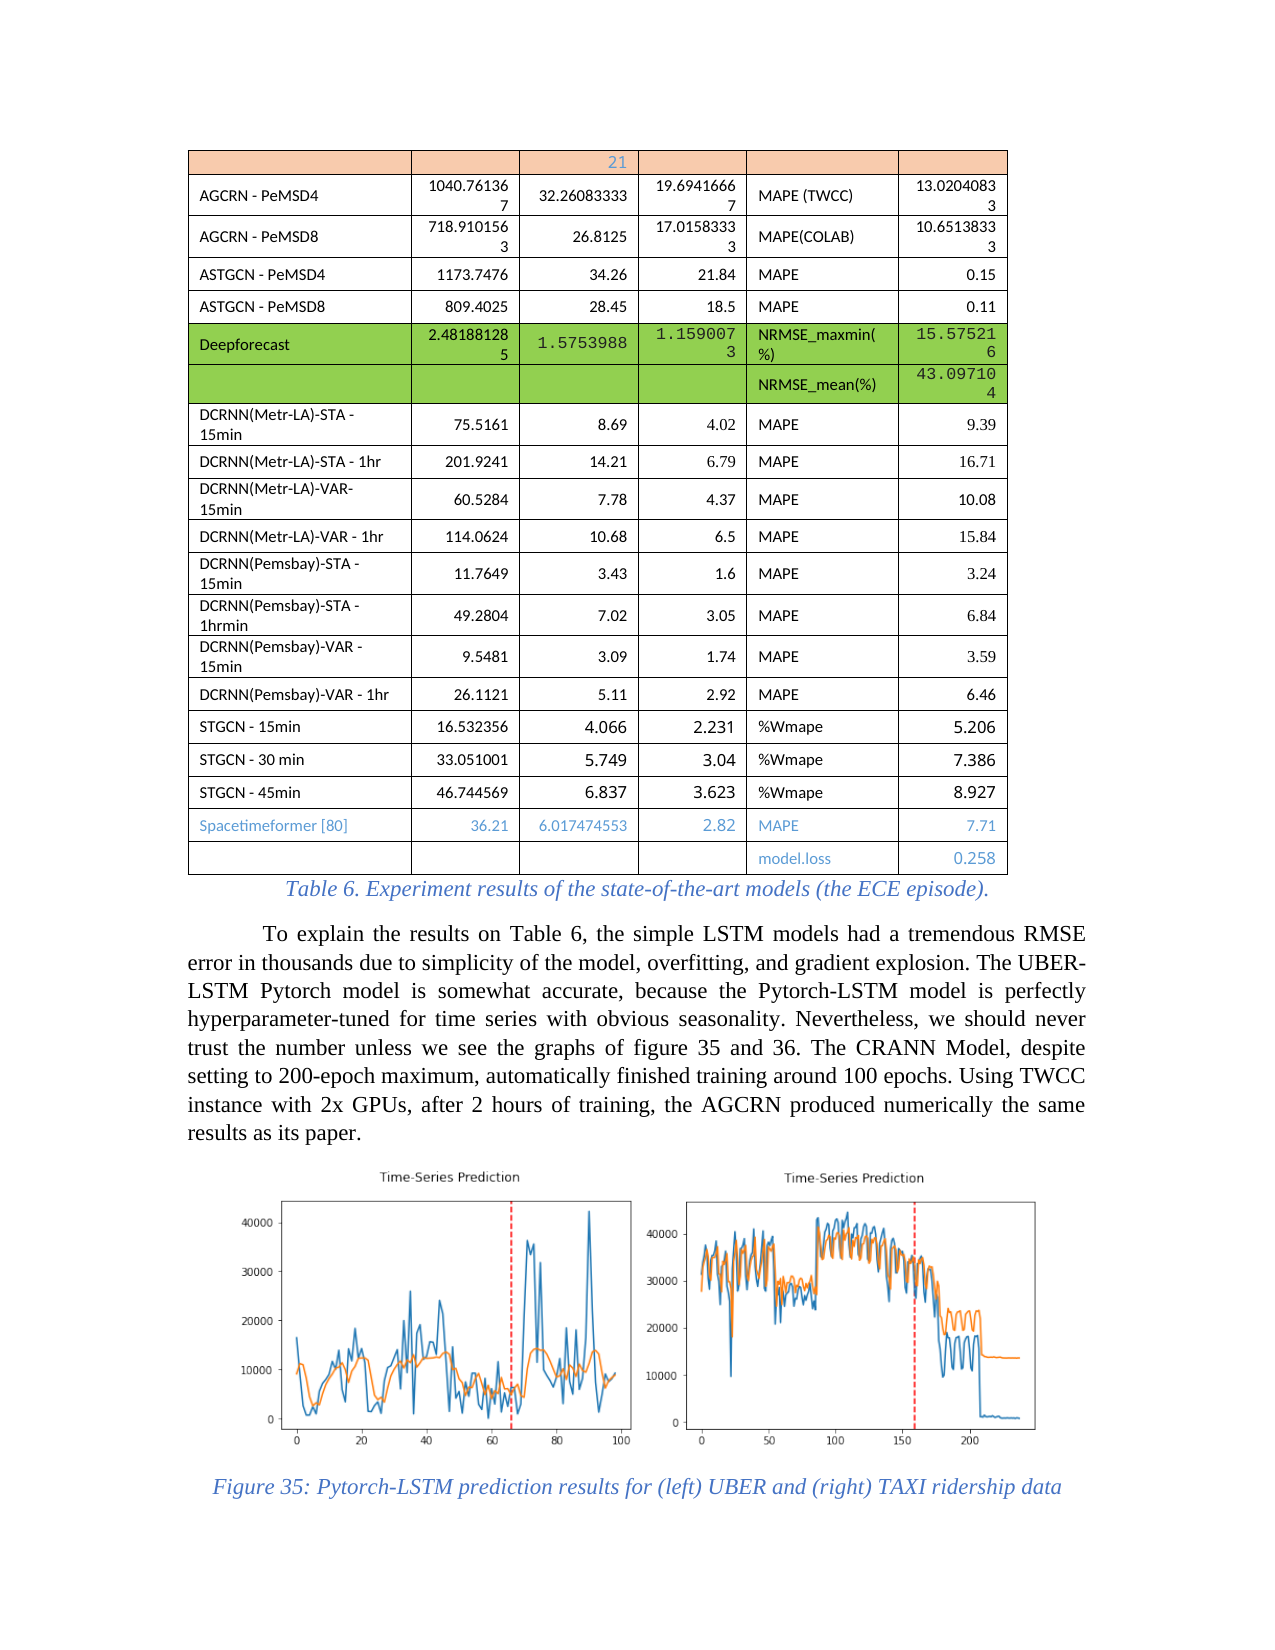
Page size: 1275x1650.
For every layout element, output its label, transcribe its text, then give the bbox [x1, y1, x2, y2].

table_cell 8.927 [899, 777, 1007, 808]
table_cell 14.21 [520, 446, 638, 478]
table_cell 6.837 [520, 777, 638, 808]
table_cell 10.68 [520, 520, 638, 552]
table_cell model.loss [747, 842, 898, 874]
table_cell 6.79 [639, 446, 746, 478]
table_cell 11.7649 [412, 553, 519, 594]
table_cell 6.84 [899, 595, 1007, 635]
table_cell DCRNN(Metr-LA)-STA - 1hr [189, 446, 411, 478]
table_cell 3.09 [520, 636, 638, 677]
table_cell 718.9101563 [412, 216, 519, 257]
table_cell [412, 842, 519, 874]
table_cell MAPE [747, 258, 898, 290]
table_cell NRMSE_maxmin(%) [747, 324, 898, 364]
table_cell DCRNN(Pemsbay)-VAR - 15min [189, 636, 411, 677]
table_cell 114.0624 [412, 520, 519, 552]
table_cell MAPE [747, 678, 898, 710]
table_cell MAPE [747, 446, 898, 478]
table_cell AGCRN - PeMSD8 [189, 216, 411, 257]
table_cell MAPE [747, 520, 898, 552]
table_cell 3.623 [639, 777, 746, 808]
table_cell 3.59 [899, 636, 1007, 677]
table_cell 43.097104 [899, 365, 1007, 403]
table_cell 1040.761367 [412, 175, 519, 215]
table_cell 75.5161 [412, 404, 519, 445]
table_cell 1.6 [639, 553, 746, 594]
table_cell 15.575216 [899, 324, 1007, 364]
table_cell MAPE [747, 636, 898, 677]
picture [233, 1164, 1042, 1454]
table_cell DCRNN(Pemsbay)-STA - 1hrmin [189, 595, 411, 635]
table_cell 8.69 [520, 404, 638, 445]
table_cell MAPE [747, 553, 898, 594]
table_cell MAPE(COLAB) [747, 216, 898, 257]
table_cell [639, 365, 746, 403]
table_cell 3.05 [639, 151, 746, 174]
table_cell 0.11 [899, 291, 1007, 323]
table_cell 5.11 [520, 678, 638, 710]
table_cell %Wmape [747, 744, 898, 776]
table_cell DCRNN(Metr-LA)-VAR - 1hr [189, 520, 411, 552]
table_cell NRMSE_mean(%) [747, 365, 898, 403]
table_cell MAPE [747, 595, 898, 635]
table_cell 9.5481 [412, 636, 519, 677]
table_cell 7.02 [520, 595, 638, 635]
table_cell [412, 365, 519, 403]
table_cell MAPE [747, 291, 898, 323]
table_cell 4.37 [639, 479, 746, 519]
table_cell 4.066 [520, 711, 638, 743]
table_cell 0.15 [899, 258, 1007, 290]
table_cell 2.231 [639, 711, 746, 743]
table_cell DCRNN(Metr-LA)-STA - 15min [189, 404, 411, 445]
table_cell [899, 151, 1007, 174]
table_cell 1.5753988 [520, 324, 638, 364]
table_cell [189, 151, 411, 174]
table_cell 49.2804 [412, 595, 519, 635]
table_cell 3.43 [520, 553, 638, 594]
table_cell MAPE [747, 809, 898, 841]
table_cell 33.63158961 [412, 151, 519, 174]
table_cell 10.65138333 [899, 216, 1007, 257]
table_cell [747, 151, 898, 174]
table_cell 21.84 [639, 258, 746, 290]
table_cell 5.799274921 [520, 151, 638, 174]
table_cell 5.749 [520, 744, 638, 776]
table_cell 33.051001 [412, 744, 519, 776]
text Figure 35: Pytorch-LSTM prediction results for (left) UBER and (right) TAXI ridership data [187, 1473, 1087, 1499]
table_cell 5.206 [899, 711, 1007, 743]
table_cell 26.1121 [412, 678, 519, 710]
table_cell 34.26 [520, 258, 638, 290]
table_cell 10.08 [899, 479, 1007, 519]
table_cell 7.386 [899, 744, 1007, 776]
text Table 6. Experiment results of the state-of-the-art models (the ECE episode). [187, 875, 1087, 901]
table_cell 16.532356 [412, 711, 519, 743]
table_cell 13.02040833 [899, 175, 1007, 215]
table_cell 3.24 [899, 553, 1007, 594]
table_cell %Wmape [747, 777, 898, 808]
table_cell %Wmape [747, 711, 898, 743]
table_cell 3.04 [639, 744, 746, 776]
table_cell DCRNN(Metr-LA)-VAR- 15min [189, 479, 411, 519]
table_cell MAPE [747, 479, 898, 519]
table_cell [189, 842, 411, 874]
table_cell 1.1590073 [639, 324, 746, 364]
table_cell 201.9241 [412, 446, 519, 478]
table_cell 1.74 [639, 636, 746, 677]
table_cell 60.5284 [412, 479, 519, 519]
table_cell ASTGCN - PeMSD4 [189, 258, 411, 290]
table_cell 6.5 [639, 520, 746, 552]
table_cell STGCN - 15min [189, 711, 411, 743]
table_cell 4.02 [639, 404, 746, 445]
table_cell 6.46 [899, 678, 1007, 710]
table_cell 16.71 [899, 446, 1007, 478]
table_cell 32.26083333 [520, 175, 638, 215]
table_cell STGCN - 45min [189, 777, 411, 808]
table_cell DCRNN(Pemsbay)-VAR - 1hr [189, 678, 411, 710]
table_cell DCRNN(Pemsbay)-STA - 15min [189, 553, 411, 594]
table_cell [189, 365, 411, 403]
table_cell 26.8125 [520, 216, 638, 257]
table_cell 7.78 [520, 479, 638, 519]
table_cell 1173.7476 [412, 258, 519, 290]
table_cell 18.5 [639, 291, 746, 323]
table_cell 3.05 [639, 595, 746, 635]
table_cell 19.69416667 [639, 175, 746, 215]
table_cell 7.71 [899, 809, 1007, 841]
table_cell AGCRN - PeMSD4 [189, 175, 411, 215]
table_cell Deepforecast [189, 324, 411, 364]
table_cell 17.01583333 [639, 216, 746, 257]
table_cell 15.84 [899, 520, 1007, 552]
table_cell 809.4025 [412, 291, 519, 323]
text To explain the results on Table 6, the simple LSTM models had a tremendous RMSE error in thousands due to simplicity of the model, overfitting, and gradient explosion. The UBER-LSTM Pytorch model is somewhat accurate, because the Pytorch-LSTM model is perfectly hyperparameter-tuned for time series with obvious seasonality. Nevertheless, we should never trust the number unless we see the graphs of figure 35 and 36. The CRANN Model, despite setting to 200-epoch maximum, automatically finished training around 100 epochs. Using TWCC instance with 2x GPUs, after 2 hours of training, the AGCRN produced numerically the same results as its paper. [187, 920, 1087, 1146]
table_cell 6.017474553 [520, 809, 638, 841]
table_cell 36.21 [412, 809, 519, 841]
table_cell [639, 842, 746, 874]
table_cell 46.744569 [412, 777, 519, 808]
table_cell 2.481881285 [412, 324, 519, 364]
table_cell ASTGCN - PeMSD8 [189, 291, 411, 323]
table_cell 2.82 [639, 809, 746, 841]
table_cell 0.258 [899, 842, 1007, 874]
table_cell 2.92 [639, 678, 746, 710]
table_cell Spacetimeformer [80] [189, 809, 411, 841]
table_cell MAPE [747, 404, 898, 445]
table_cell 9.39 [899, 404, 1007, 445]
table_cell STGCN - 30 min [189, 744, 411, 776]
table_cell 28.45 [520, 291, 638, 323]
table_cell [520, 365, 638, 403]
table_cell [520, 842, 638, 874]
table_cell MAPE (TWCC) [747, 175, 898, 215]
